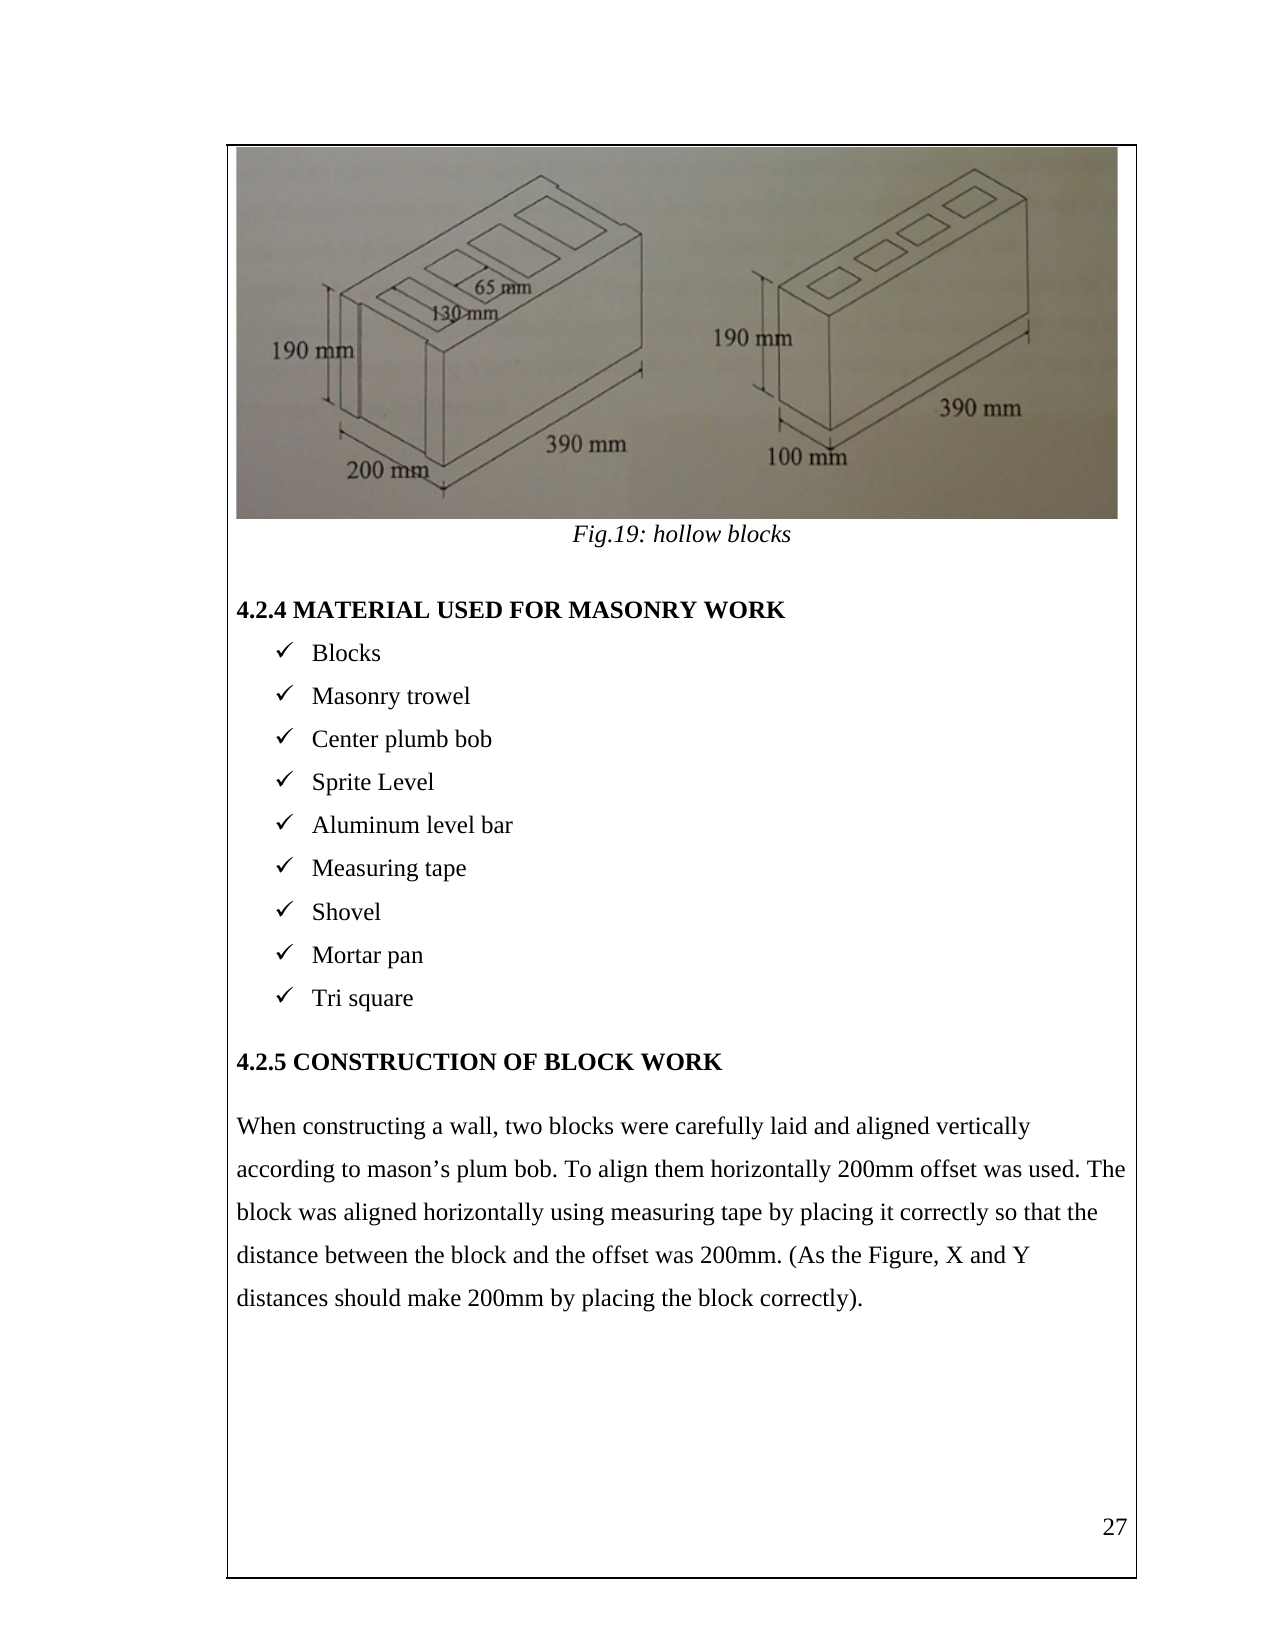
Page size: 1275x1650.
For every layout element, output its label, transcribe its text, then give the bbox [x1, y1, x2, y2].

list Tri square [274, 983, 1127, 1012]
list Aluminum level bar [274, 810, 1127, 839]
text 4.2.5 CONSTRUCTION OF BLOCK WORK [236, 1047, 1127, 1076]
text 4.2.4 MATERIAL USED FOR MASONRY WORK [236, 595, 1127, 623]
list Masonry trowel [274, 681, 1127, 710]
list Mortar pan [274, 940, 1127, 968]
text When constructing a wall, two blocks were carefully laid and aligned vertically according to mason’s plum bob. To align them horizontally 200mm offset was used. The block was aligned horizontally using measuring tape by placing it correctly so that the distance between the block and the offset was 200mm. (As the Figure, X and Y distances should make 200mm by placing the block correctly). [236, 1111, 1127, 1312]
list Sprite Level [274, 767, 1127, 796]
list Measuring tape [274, 853, 1127, 882]
list Blocks [274, 638, 1127, 667]
picture [236, 147, 1118, 519]
text Fig.19: hollow blocks [236, 519, 1127, 548]
list Shovel [274, 897, 1127, 925]
list Center plumb bob [274, 724, 1127, 753]
